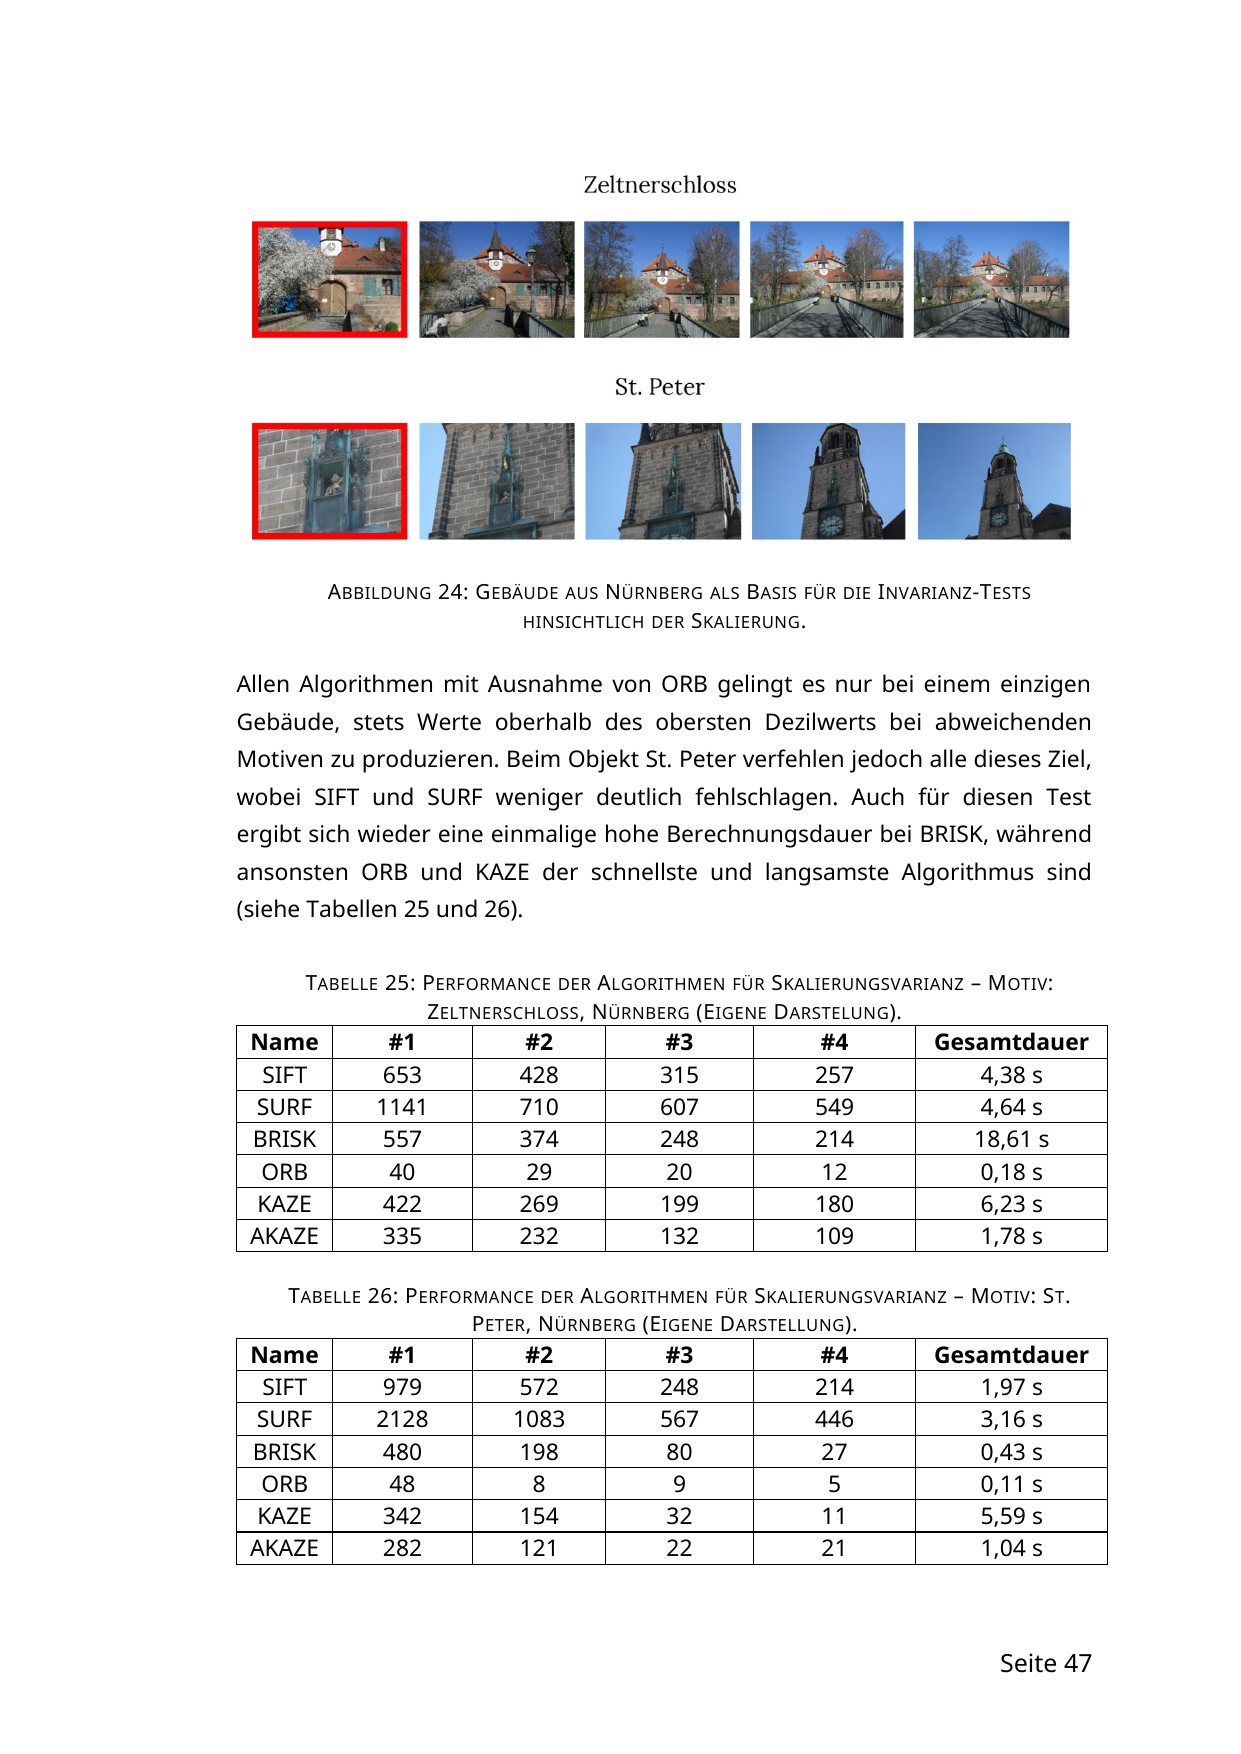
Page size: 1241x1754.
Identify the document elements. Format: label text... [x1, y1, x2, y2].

table_cell BRISK [237, 1436, 332, 1467]
table_cell AKAZE [237, 1220, 332, 1251]
table_cell 549 [754, 1091, 915, 1122]
table_header #4 [754, 1339, 915, 1370]
table_cell 132 [606, 1220, 753, 1251]
table_cell 1,97 s [916, 1371, 1107, 1402]
table_cell 6,23 s [916, 1188, 1107, 1219]
table_cell BRISK [237, 1123, 332, 1154]
table_cell KAZE [237, 1188, 332, 1219]
table_cell SIFT [237, 1059, 332, 1090]
table_cell SIFT [237, 1371, 332, 1402]
table_header #2 [473, 1339, 605, 1370]
table_cell 214 [754, 1123, 915, 1154]
table_cell 480 [333, 1436, 472, 1467]
table_cell 572 [473, 1371, 605, 1402]
table_cell 11 [754, 1500, 915, 1531]
table_cell 422 [333, 1188, 472, 1219]
table_cell 428 [473, 1059, 605, 1090]
table_cell KAZE [237, 1500, 332, 1531]
table_cell 8 [473, 1468, 605, 1499]
table_header Name [237, 1026, 332, 1057]
table_cell 446 [754, 1403, 915, 1434]
table_cell 22 [606, 1533, 753, 1564]
picture [236, 147, 1093, 572]
table_cell 3,16 s [916, 1403, 1107, 1434]
table_cell 248 [606, 1371, 753, 1402]
table_cell 315 [606, 1059, 753, 1090]
table_cell 282 [333, 1533, 472, 1564]
table_cell AKAZE [237, 1533, 332, 1564]
table_header #1 [333, 1026, 472, 1057]
table_cell 48 [333, 1468, 472, 1499]
table_cell 257 [754, 1059, 915, 1090]
table_cell ORB [237, 1468, 332, 1499]
table_cell 154 [473, 1500, 605, 1531]
table_cell 1141 [333, 1091, 472, 1122]
table_cell 32 [606, 1500, 753, 1531]
table_cell 607 [606, 1091, 753, 1122]
table_cell 180 [754, 1188, 915, 1219]
table_header Gesamtdauer [916, 1026, 1107, 1057]
table_cell 29 [473, 1155, 605, 1187]
table_cell 567 [606, 1403, 753, 1434]
table_cell 0,43 s [916, 1436, 1107, 1467]
table_cell 4,38 s [916, 1059, 1107, 1090]
text Allen Algorithmen mit Ausnahme von ORB gelingt es nur bei einem einzigen Gebäude, stets Werte oberhalb des obersten Dezilwerts bei abweichenden Motiven zu produzieren. Beim Objekt St. Peter verfehlen jedoch alle dieses Ziel, wobei SIFT und SURF weniger deutlich fehlschlagen. Auch für diesen Test ergibt sich wieder eine einmalige hohe Berechnungsdauer bei BRISK, während ansonsten ORB und KAZE der schnellste und langsamste Algorithmus sind (siehe Tabellen 25 und 26). [236, 668, 1092, 924]
table_cell 80 [606, 1436, 753, 1467]
table_cell 20 [606, 1155, 753, 1187]
table_cell SURF [237, 1403, 332, 1434]
table_cell 335 [333, 1220, 472, 1251]
table_cell 1,04 s [916, 1533, 1107, 1564]
table_header #4 [754, 1026, 915, 1057]
table_cell 1,78 s [916, 1220, 1107, 1251]
table_cell 121 [473, 1533, 605, 1564]
table_cell ORB [237, 1155, 332, 1187]
table_header #3 [606, 1026, 753, 1057]
table_header Gesamtdauer [916, 1339, 1107, 1370]
table_cell 5 [754, 1468, 915, 1499]
table_cell 4,64 s [916, 1091, 1107, 1122]
table_cell 40 [333, 1155, 472, 1187]
table_cell 342 [333, 1500, 472, 1531]
table_cell 12 [754, 1155, 915, 1187]
table_cell 269 [473, 1188, 605, 1219]
table_cell 109 [754, 1220, 915, 1251]
table_cell 374 [473, 1123, 605, 1154]
table_cell 21 [754, 1533, 915, 1564]
table_header #2 [473, 1026, 605, 1057]
table_cell 5,59 s [916, 1500, 1107, 1531]
table_cell 9 [606, 1468, 753, 1499]
table_cell 232 [473, 1220, 605, 1251]
table_cell 2128 [333, 1403, 472, 1434]
table_cell 1083 [473, 1403, 605, 1434]
table_cell 27 [754, 1436, 915, 1467]
table_cell 710 [473, 1091, 605, 1122]
table_cell 653 [333, 1059, 472, 1090]
table_cell 557 [333, 1123, 472, 1154]
table_cell 214 [754, 1371, 915, 1402]
table_header Name [237, 1339, 332, 1370]
table_cell SURF [237, 1091, 332, 1122]
table_cell 0,11 s [916, 1468, 1107, 1499]
table_cell 248 [606, 1123, 753, 1154]
table_cell 199 [606, 1188, 753, 1219]
table_header #3 [606, 1339, 753, 1370]
table_cell 979 [333, 1371, 472, 1402]
table_header #1 [333, 1339, 472, 1370]
table_cell 0,18 s [916, 1155, 1107, 1187]
table_cell 18,61 s [916, 1123, 1107, 1154]
table_cell 198 [473, 1436, 605, 1467]
